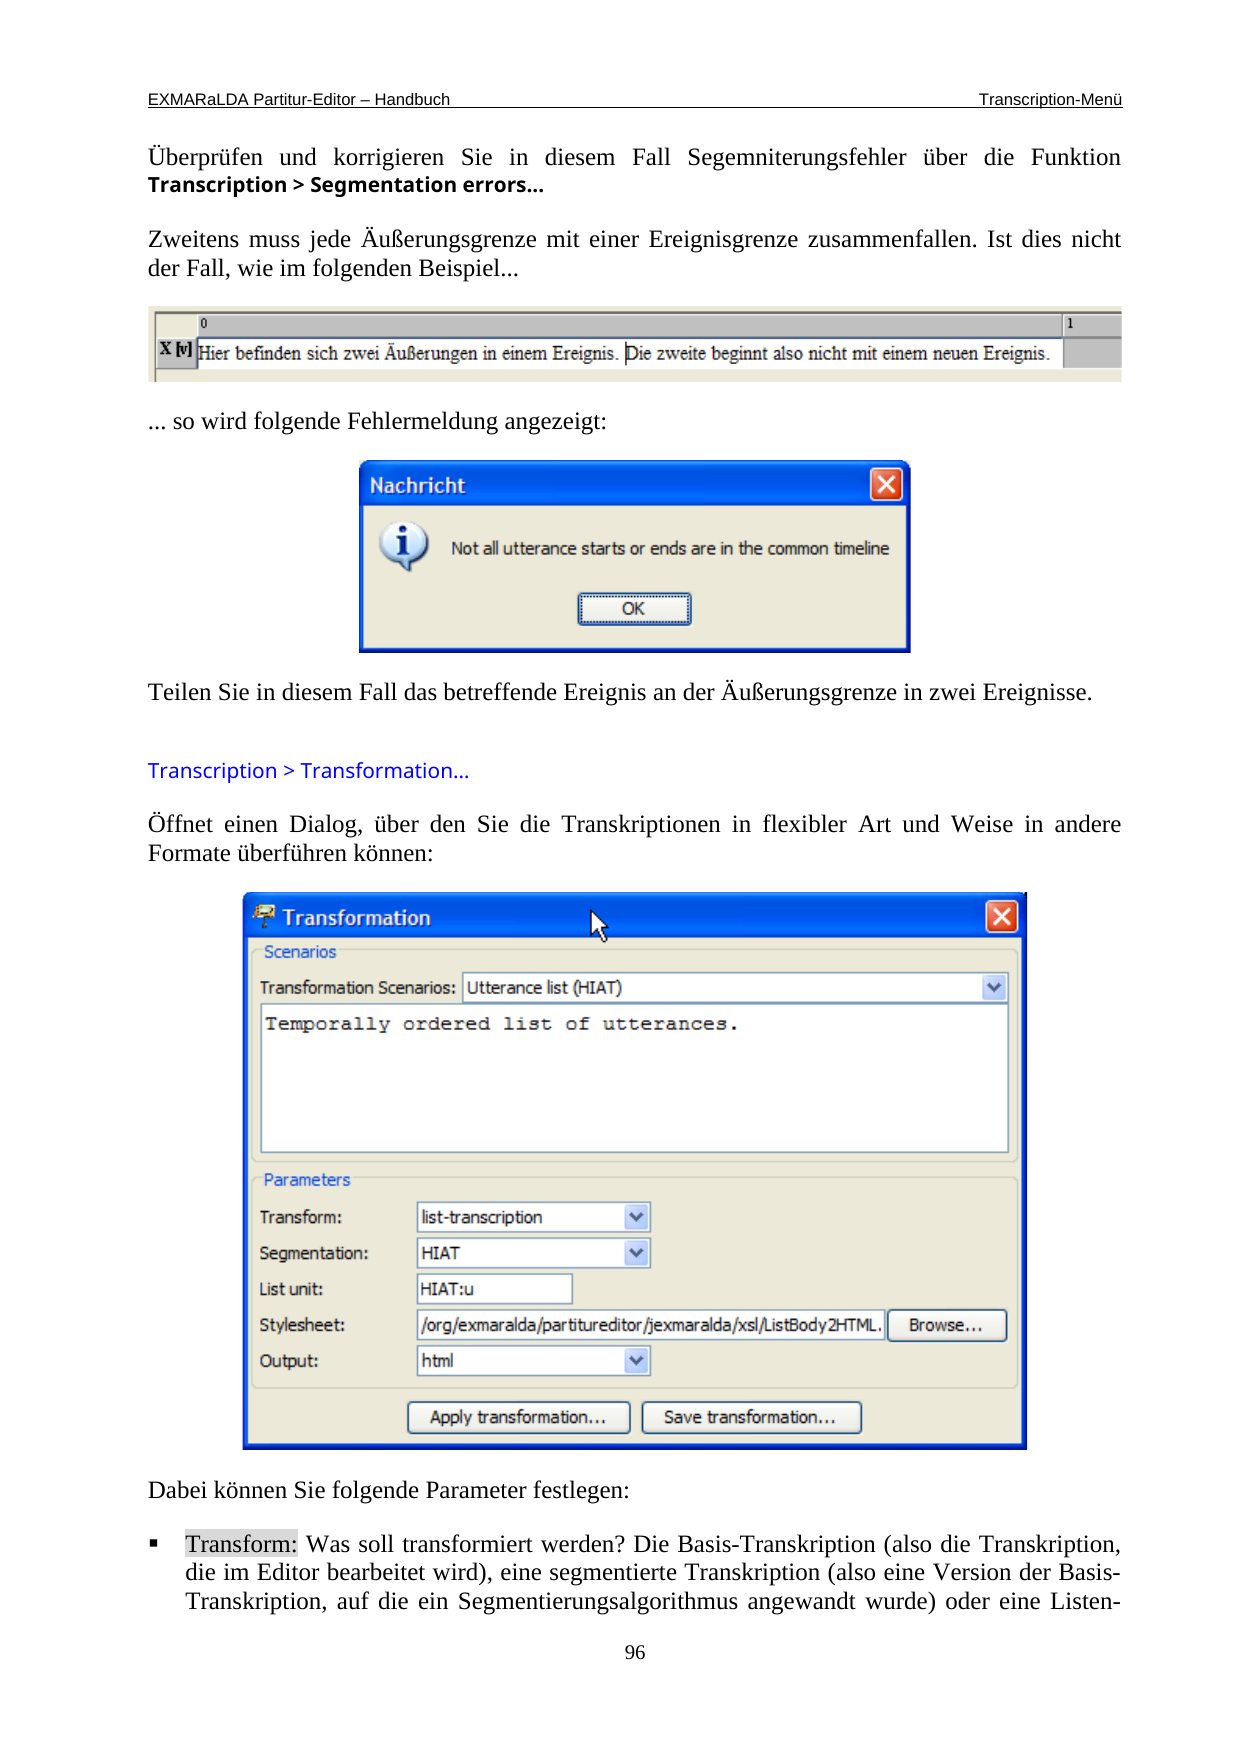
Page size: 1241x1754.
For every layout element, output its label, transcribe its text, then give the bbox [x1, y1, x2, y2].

text Dabei können Sie folgende Parameter festlegen: [148, 1475, 1122, 1504]
picture [242, 892, 1028, 1450]
text ... so wird folgende Fehlermeldung angezeigt: [148, 406, 1122, 435]
text Teilen Sie in diesem Fall das betreffende Ereignis an der Äußerungsgrenze in zwei Ereignisse. [148, 677, 1122, 706]
text Zweitens muss jede Äußerungsgrenze mit einer Ereignisgrenze zusammenfallen. Ist dies nicht der Fall, wie im folgenden Beispiel... [148, 224, 1122, 281]
subtitle Transcription > Transformation… [148, 756, 1122, 784]
picture [148, 306, 1122, 382]
picture [359, 460, 911, 653]
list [148, 1529, 1122, 1615]
text Öffnet einen Dialog, über den Sie die Transkriptionen in flexibler Art und Weise in andere Formate überführen können: [148, 809, 1122, 867]
text Überprüfen und korrigieren Sie in diesem Fall Segemniterungsfehler über die Funktion Transcription > Segmentation errors... [148, 142, 1122, 199]
